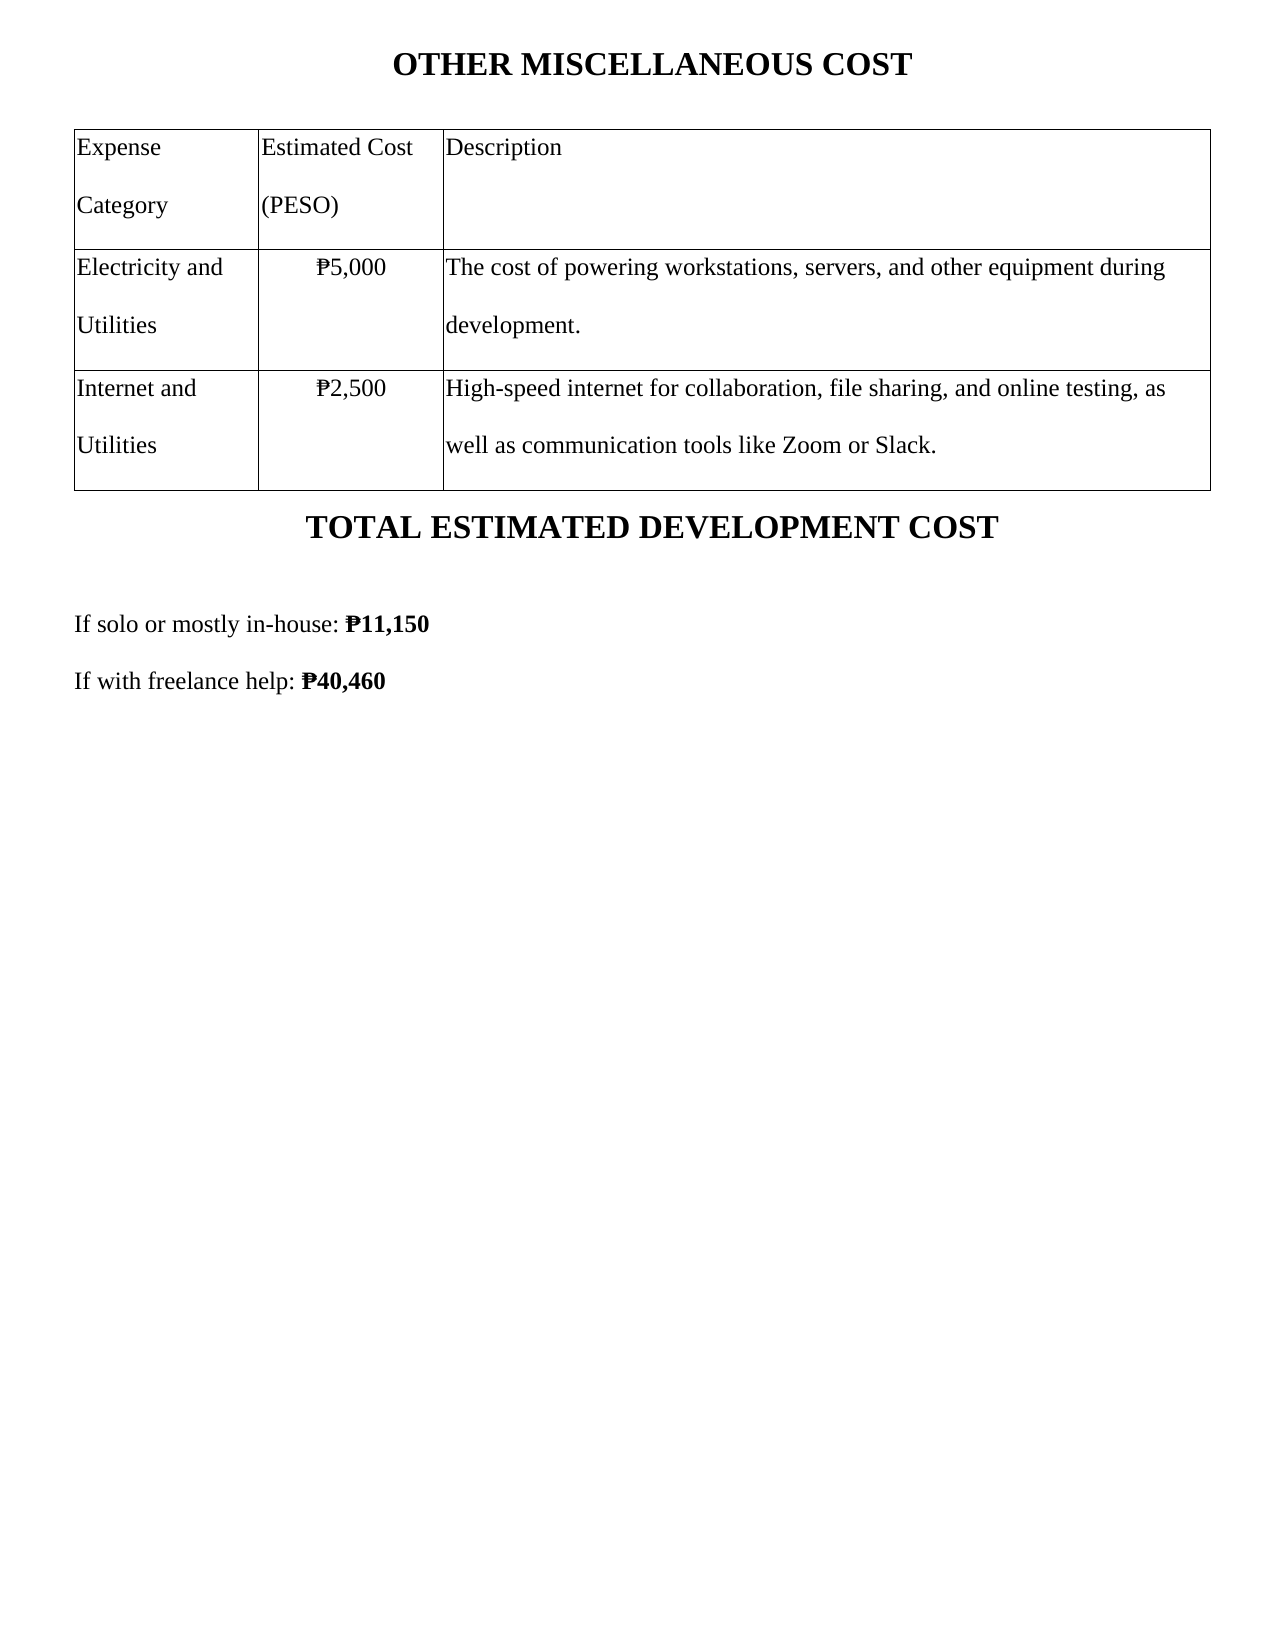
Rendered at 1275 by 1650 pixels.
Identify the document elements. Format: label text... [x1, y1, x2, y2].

table_header Estimated Cost (PESO) [259, 130, 443, 249]
table_cell ₱5,000 [259, 250, 443, 369]
text If solo or mostly in-house: ₱11,150 If with freelance help: ₱40,460 [74, 609, 1231, 695]
subtitle OTHER MISCELLANEOUS COST [74, 44, 1231, 83]
table_cell Electricity and Utilities [75, 250, 258, 369]
table_cell Internet and Utilities [75, 371, 258, 489]
table_cell The cost of powering workstations, servers, and other equipment during development. [444, 250, 1210, 369]
subtitle TOTAL ESTIMATED DEVELOPMENT COST [74, 507, 1231, 546]
table_header Expense Category [75, 130, 258, 249]
table_cell High-speed internet for collaboration, file sharing, and online testing, as well as communication tools like Zoom or Slack. [444, 371, 1210, 489]
table_cell ₱2,500 [259, 371, 443, 489]
table_header Description [444, 130, 1210, 249]
